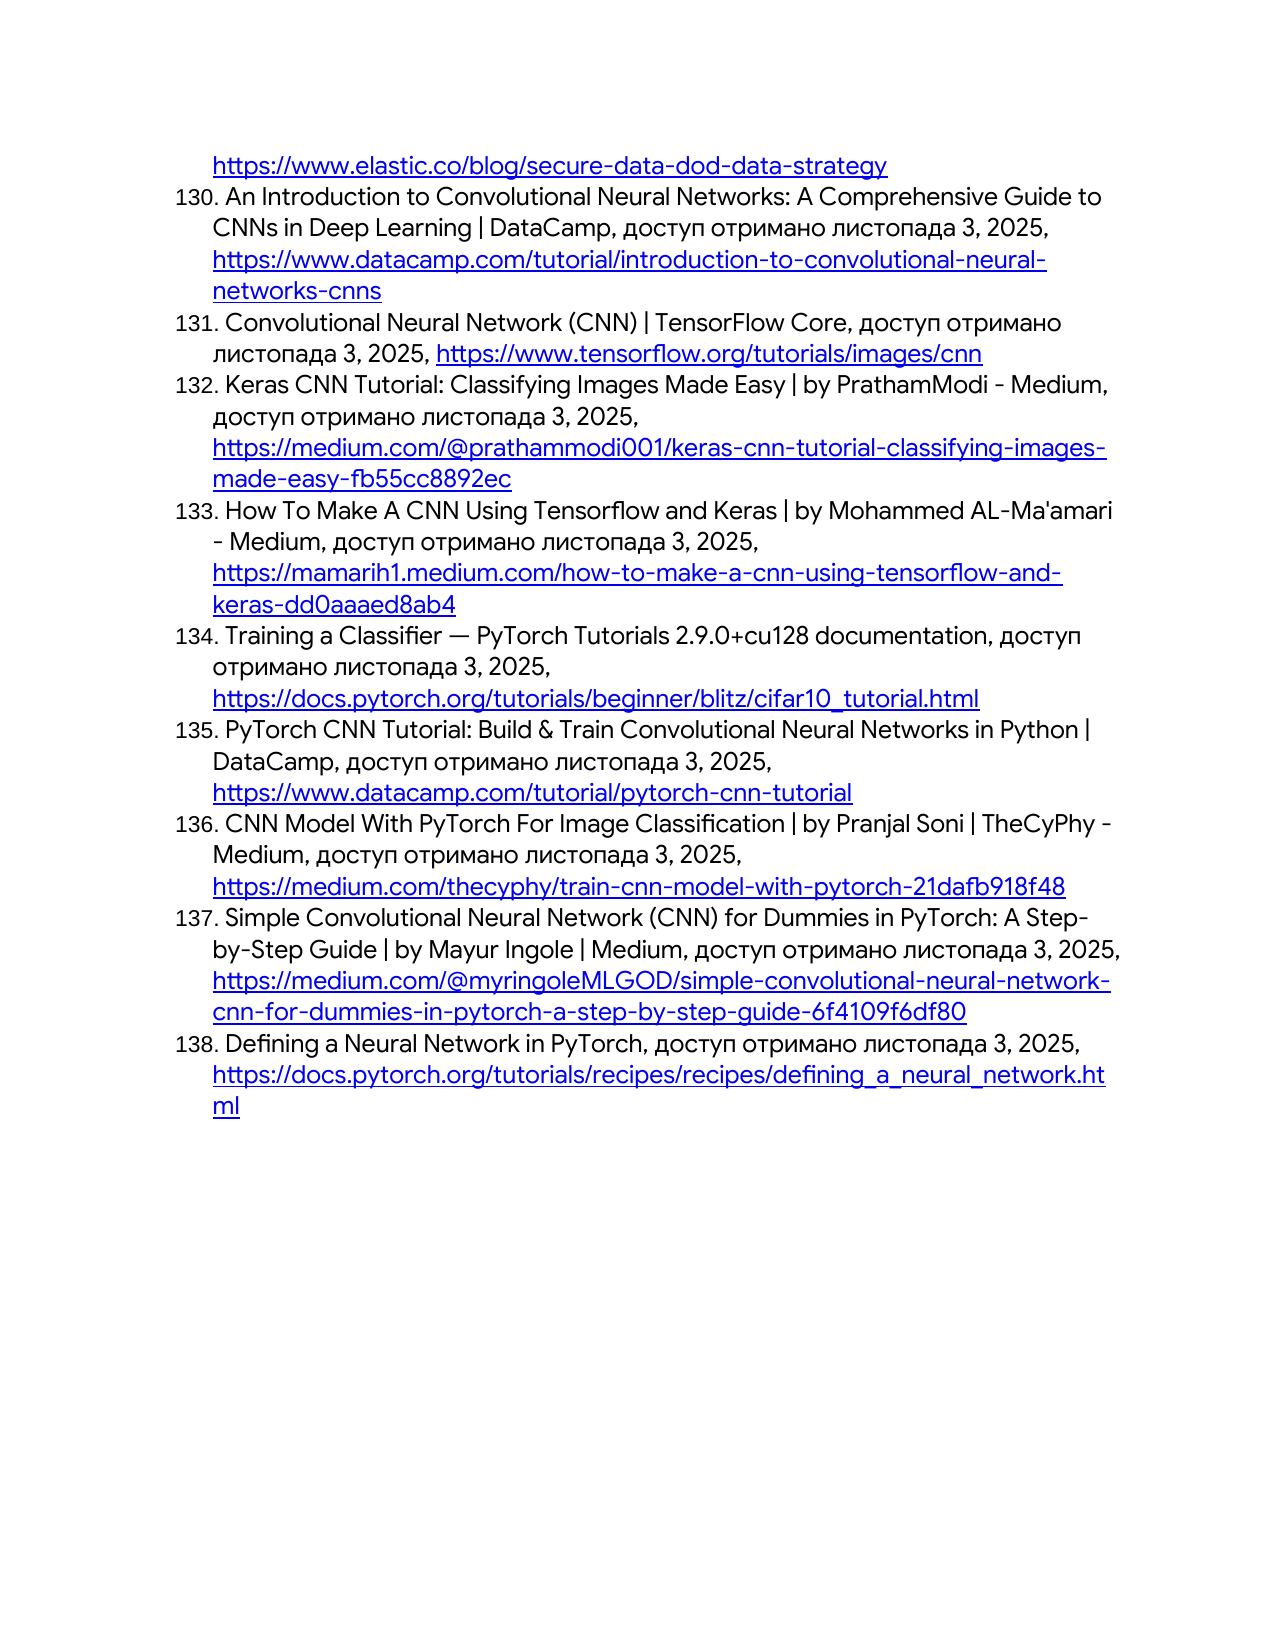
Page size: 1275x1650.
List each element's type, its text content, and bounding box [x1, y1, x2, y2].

list Convolutional Neural Network (CNN) | TensorFlow Core, доступ отримано листопада 3, 2025, https://www.tensorflow.org/tutorials/images/cnn [175, 307, 1125, 369]
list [175, 150, 1125, 181]
list Simple Convolutional Neural Network (CNN) for Dummies in PyTorch: A Step-by-Step Guide | by Mayur Ingole | Medium, доступ отримано листопада 3, 2025, https://medium.com/@myringoleMLGOD/simple-convolutional-neural-network-cnn-for-dummies-in-pytorch-a-step-by-step-guide-6f4109f6df80 [175, 902, 1125, 1028]
list An Introduction to Convolutional Neural Networks: A Comprehensive Guide to CNNs in Deep Learning | DataCamp, доступ отримано листопада 3, 2025, https://www.datacamp.com/tutorial/introduction-to-convolutional-neural-networks-cnns [175, 181, 1125, 307]
list Training a Classifier — PyTorch Tutorials 2.9.0+cu128 documentation, доступ отримано листопада 3, 2025, https://docs.pytorch.org/tutorials/beginner/blitz/cifar10_tutorial.html [175, 620, 1125, 714]
list Defining a Neural Network in PyTorch, доступ отримано листопада 3, 2025, https://docs.pytorch.org/tutorials/recipes/recipes/defining_a_neural_network.html [175, 1028, 1125, 1122]
list How To Make A CNN Using Tensorflow and Keras | by Mohammed AL-Ma'amari - Medium, доступ отримано листопада 3, 2025, https://mamarih1.medium.com/how-to-make-a-cnn-using-tensorflow-and-keras-dd0aaaed8ab4 [175, 495, 1125, 620]
list PyTorch CNN Tutorial: Build & Train Convolutional Neural Networks in Python | DataCamp, доступ отримано листопада 3, 2025, https://www.datacamp.com/tutorial/pytorch-cnn-tutorial [175, 714, 1125, 808]
list Keras CNN Tutorial: Classifying Images Made Easy | by PrathamModi - Medium, доступ отримано листопада 3, 2025, https://medium.com/@prathammodi001/keras-cnn-tutorial-classifying-images-made-easy-fb55cc8892ec [175, 369, 1125, 495]
list CNN Model With PyTorch For Image Classification | by Pranjal Soni | TheCyPhy - Medium, доступ отримано листопада 3, 2025, https://medium.com/thecyphy/train-cnn-model-with-pytorch-21dafb918f48 [175, 808, 1125, 902]
